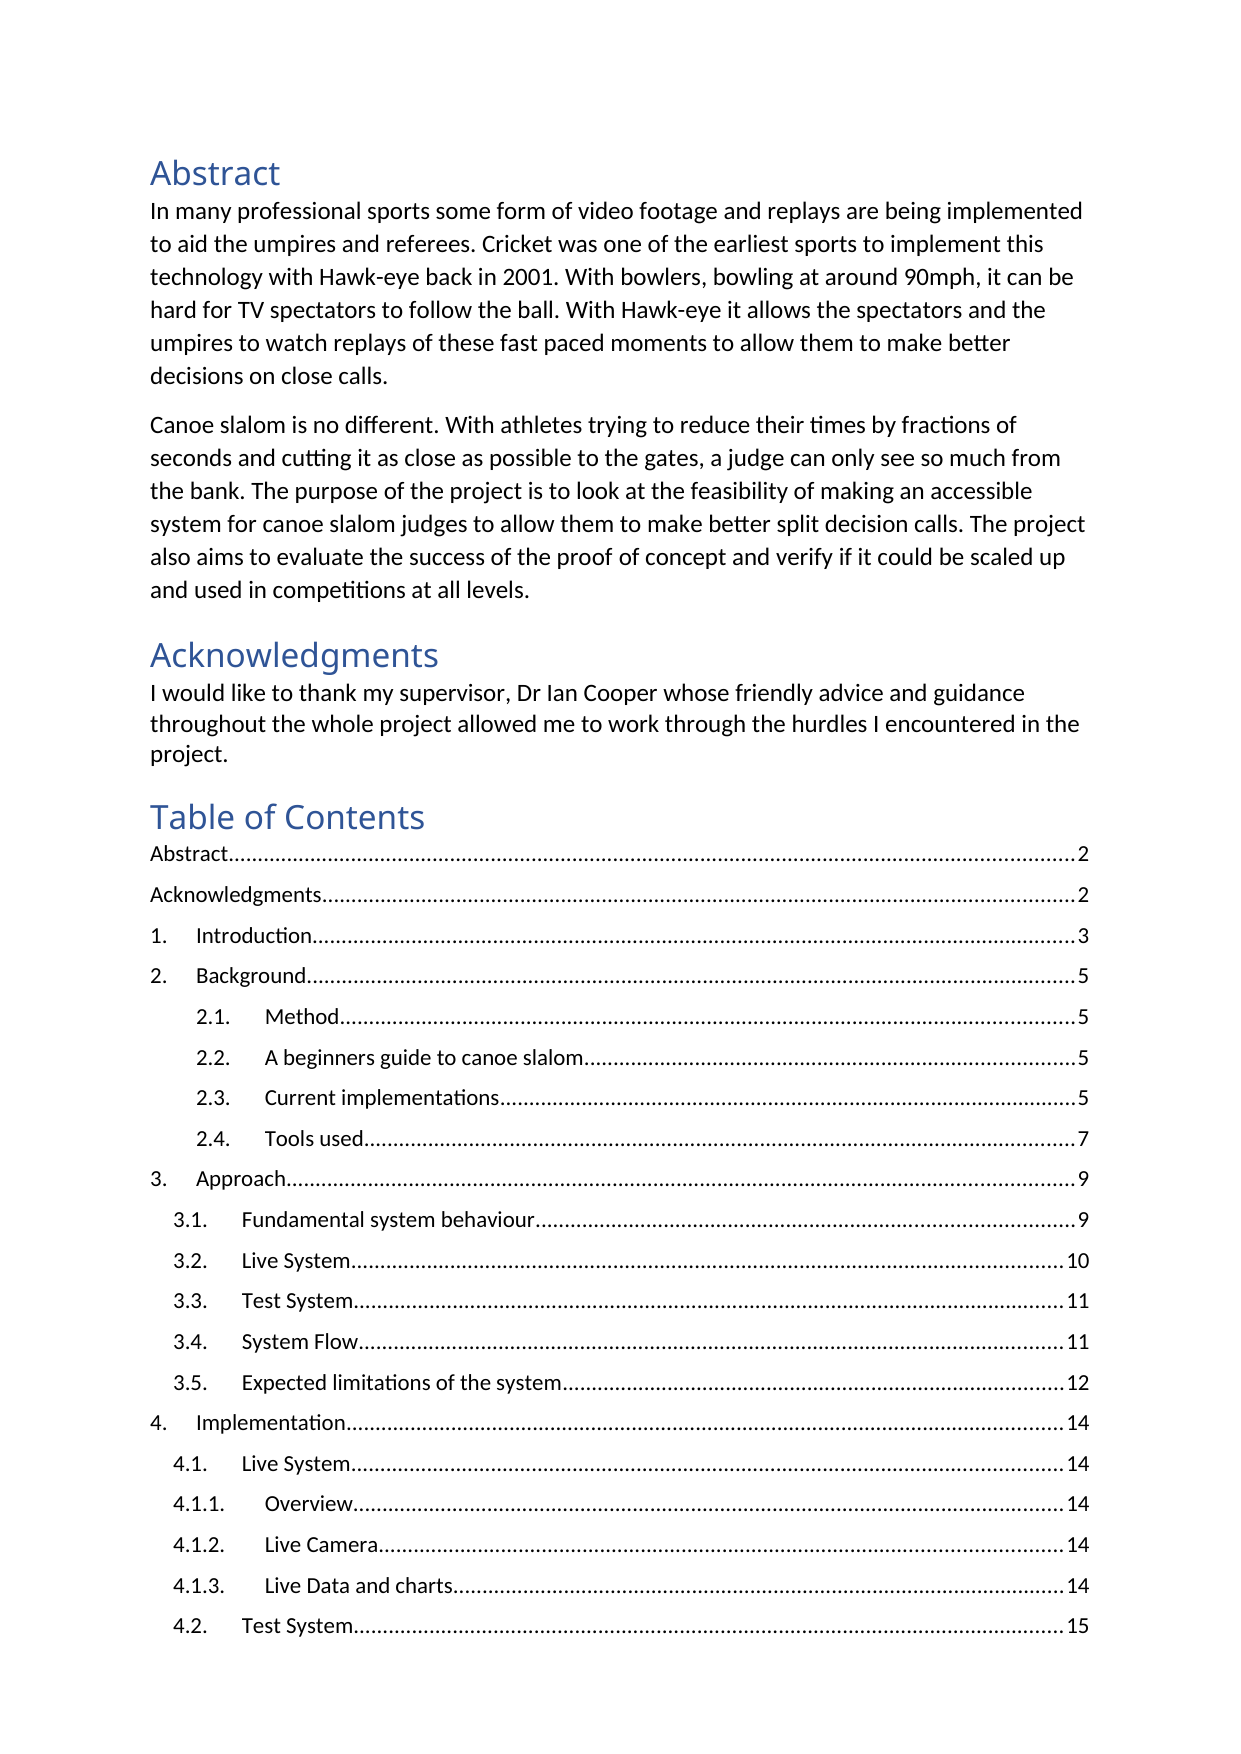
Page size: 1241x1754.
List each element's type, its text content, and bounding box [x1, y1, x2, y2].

text Canoe slalom is no different. With athletes trying to reduce their times by fractions of seconds and cutting it as close as possible to the gates, a judge can only see so much from the bank. The purpose of the project is to look at the feasibility of making an accessible system for canoe slalom judges to allow them to make better split decision calls. The project also aims to evaluate the success of the proof of concept and verify if it could be scaled up and used in competitions at all levels. [150, 409, 1090, 605]
text I would like to thank my supervisor, Dr Ian Cooper whose friendly advice and guidance throughout the whole project allowed me to work through the hurdles I encountered in the project. [150, 677, 1090, 769]
subtitle Abstract [150, 150, 1090, 195]
text In many professional sports some form of video footage and replays are being implemented to aid the umpires and referees. Cricket was one of the earliest sports to implement this technology with Hawk-eye back in 2001. With bowlers, bowling at around 90mph, it can be hard for TV spectators to follow the ball. With Hawk-eye it allows the spectators and the umpires to watch replays of these fast paced moments to allow them to make better decisions on close calls. [150, 195, 1090, 391]
subtitle Acknowledgments [150, 632, 1090, 677]
